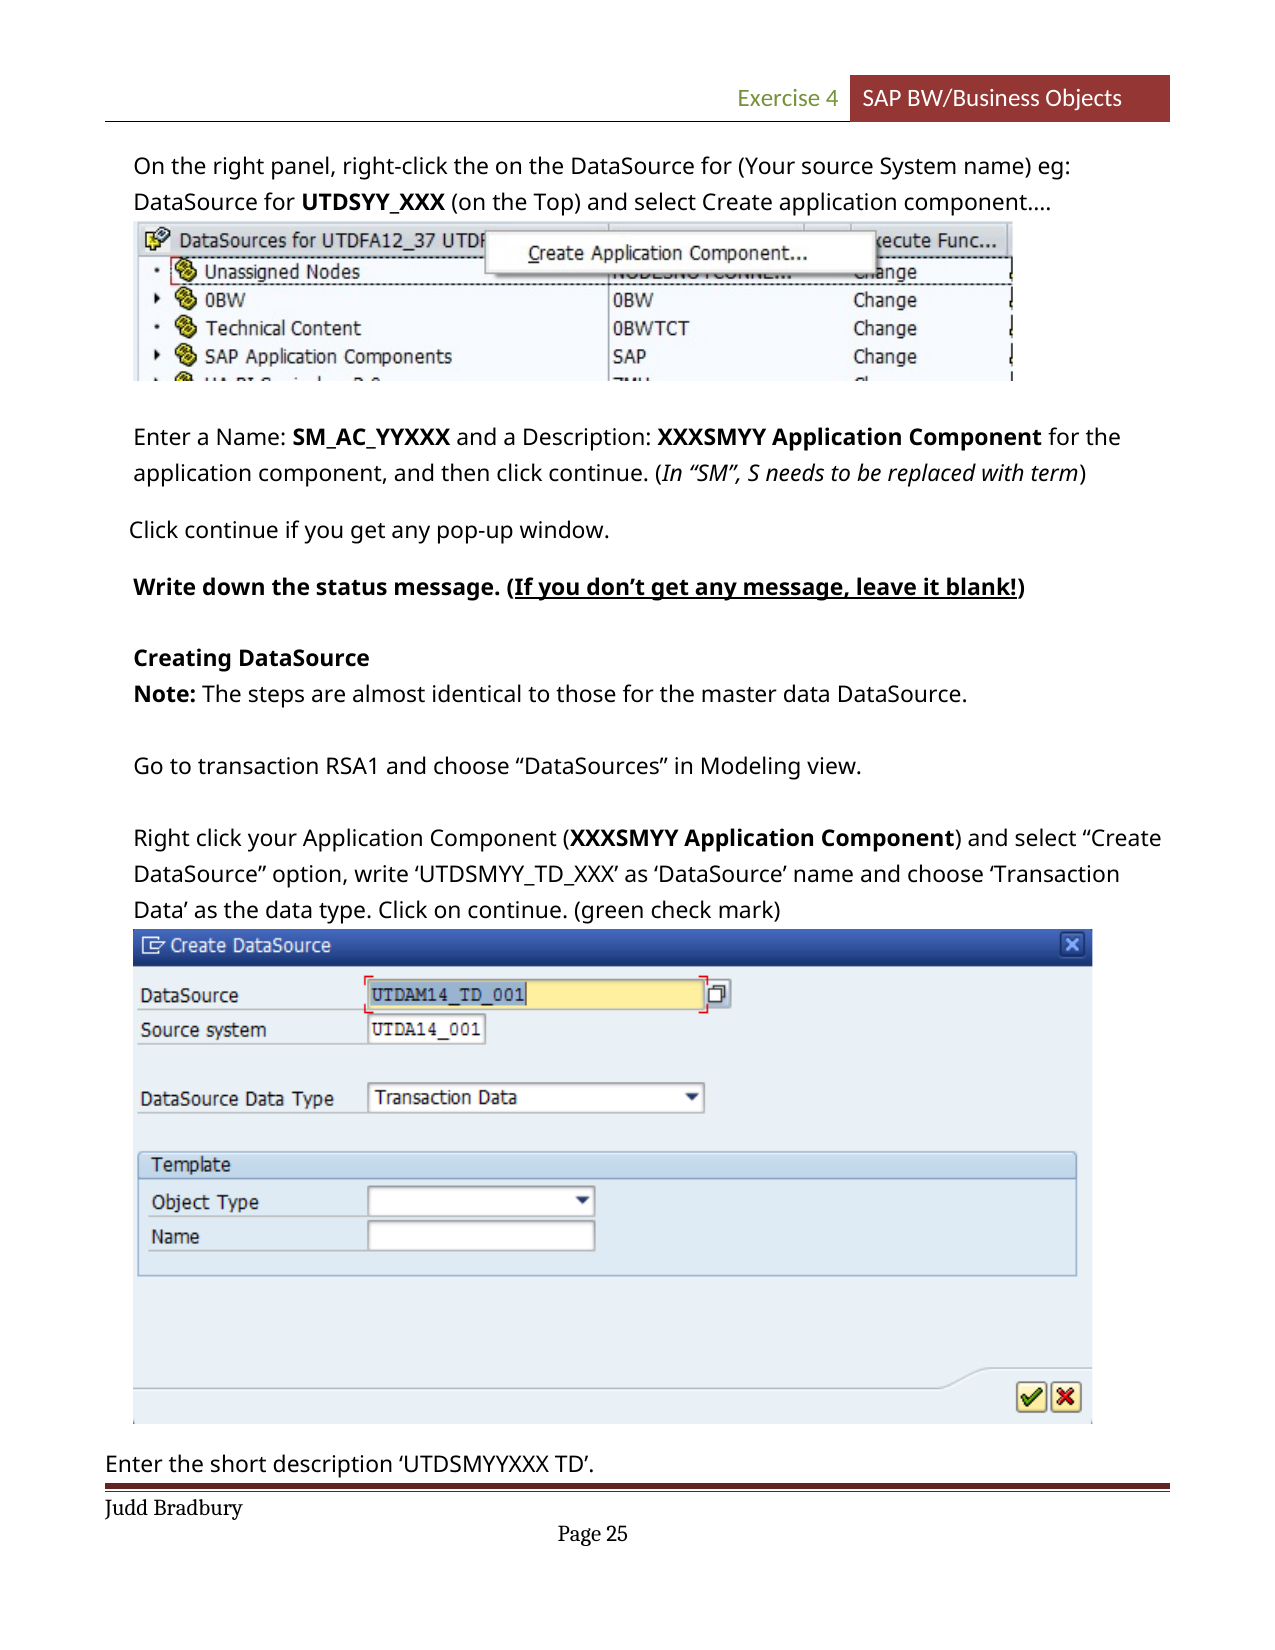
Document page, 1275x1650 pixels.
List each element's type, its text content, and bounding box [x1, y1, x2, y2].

list Right click your Application Component (XXXSMYY Application Component) and select “Create DataSource” option, write ‘UTDSMYY_TD_XXX’ as ‘DataSource’ name and choose ‘Transaction Data’ as the data type. Click on continue. (green check mark) [133, 822, 1170, 925]
list On the right panel, right-click the on the DataSource for (Your source System name) eg: DataSource for UTDSYY_XXX (on the Top) and select Create application component…. [133, 149, 1170, 217]
list Enter a Name: SM_AC_YYXXX and a Description: XXXSMYY Application Component for the application component, and then click continue. (In “SM”, S needs to be replaced with term) [133, 421, 1170, 488]
picture [133, 929, 1093, 1424]
text Click continue if you get any pop-up window. [105, 514, 1170, 545]
picture [133, 221, 1013, 381]
text Enter the short description ‘UTDSMYYXXX TD’. [105, 1448, 1170, 1480]
list Go to transaction RSA1 and choose “DataSources” in Modeling view. [133, 750, 1170, 781]
list Creating DataSource [133, 642, 1170, 673]
list Write down the status message. (If you don’t get any message, leave it blank!) [133, 570, 1170, 602]
list Note: The steps are almost identical to those for the master data DataSource. [133, 678, 1170, 709]
